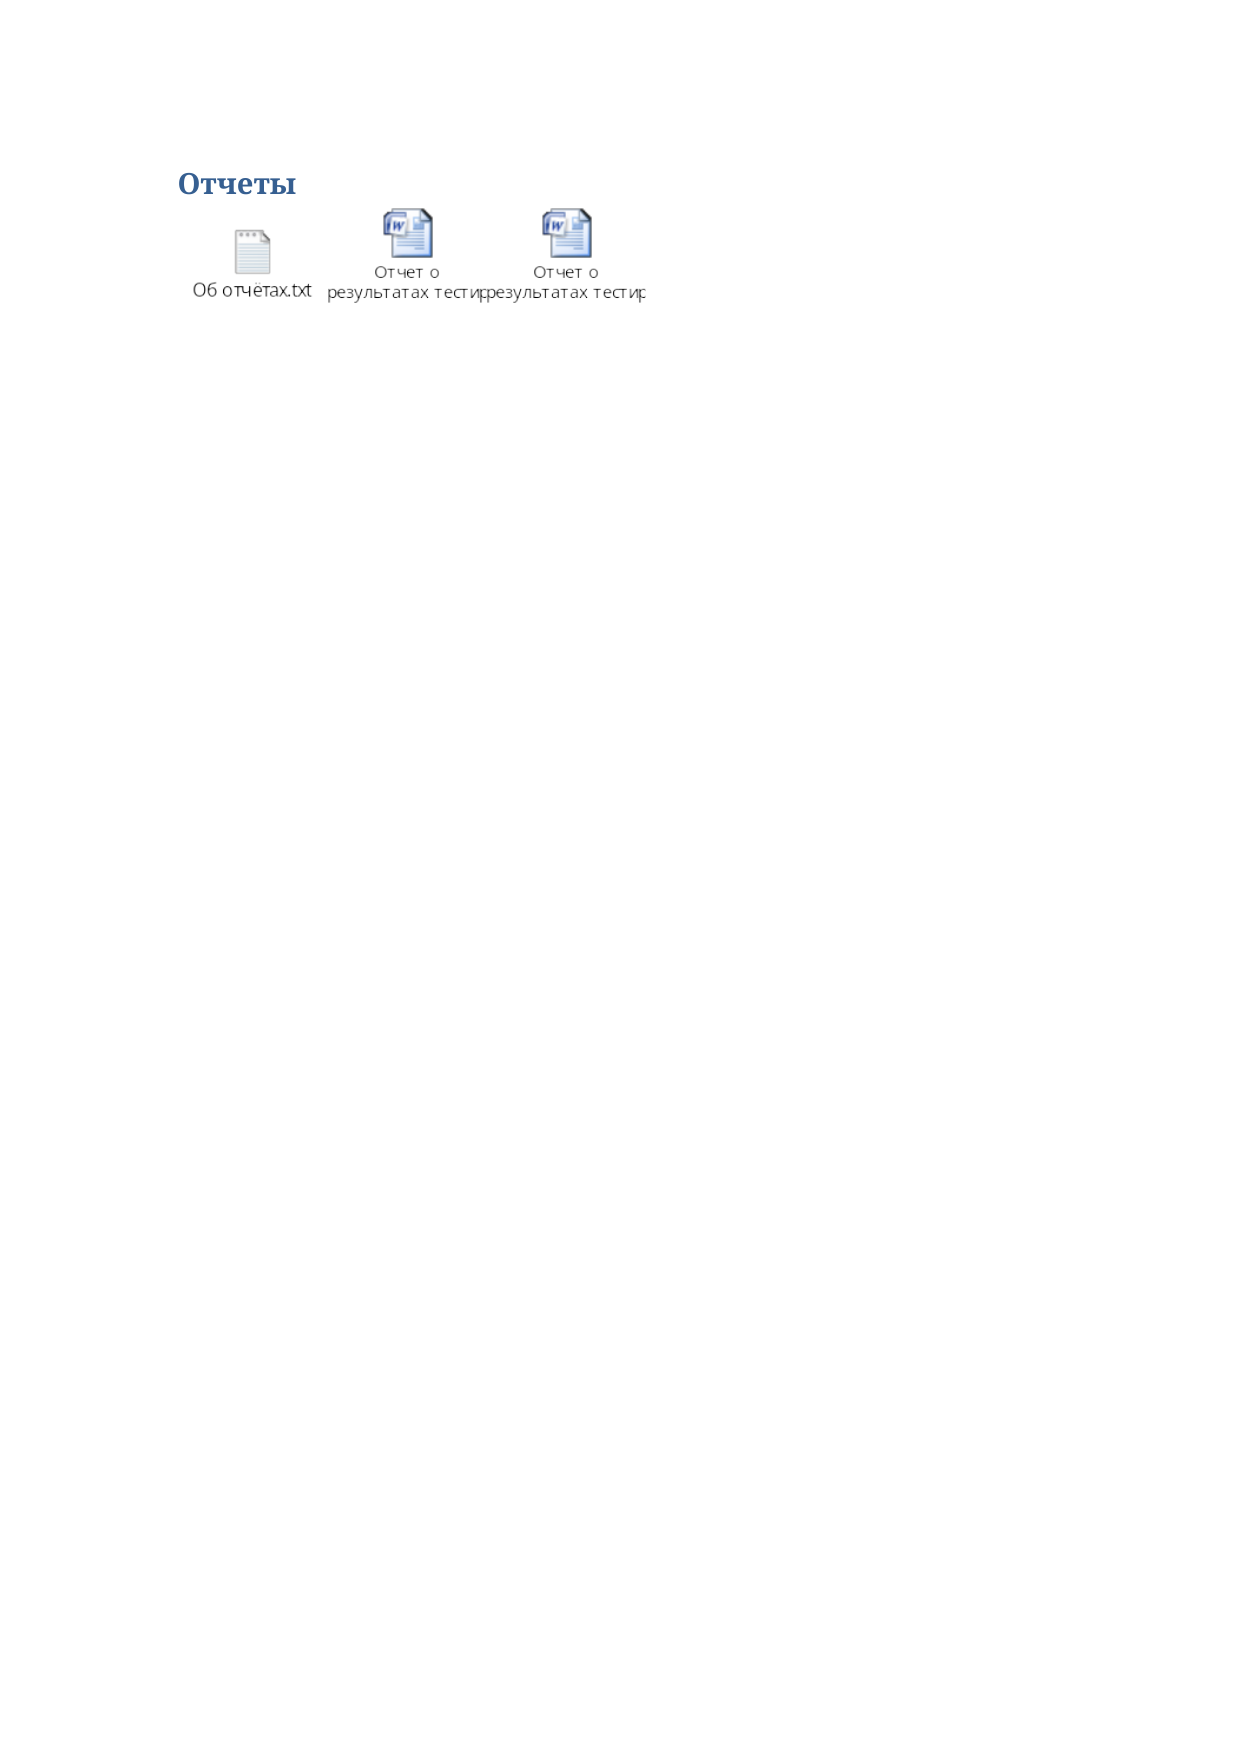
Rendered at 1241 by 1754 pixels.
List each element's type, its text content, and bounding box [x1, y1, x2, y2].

subtitle Отчеты [177, 168, 1152, 202]
